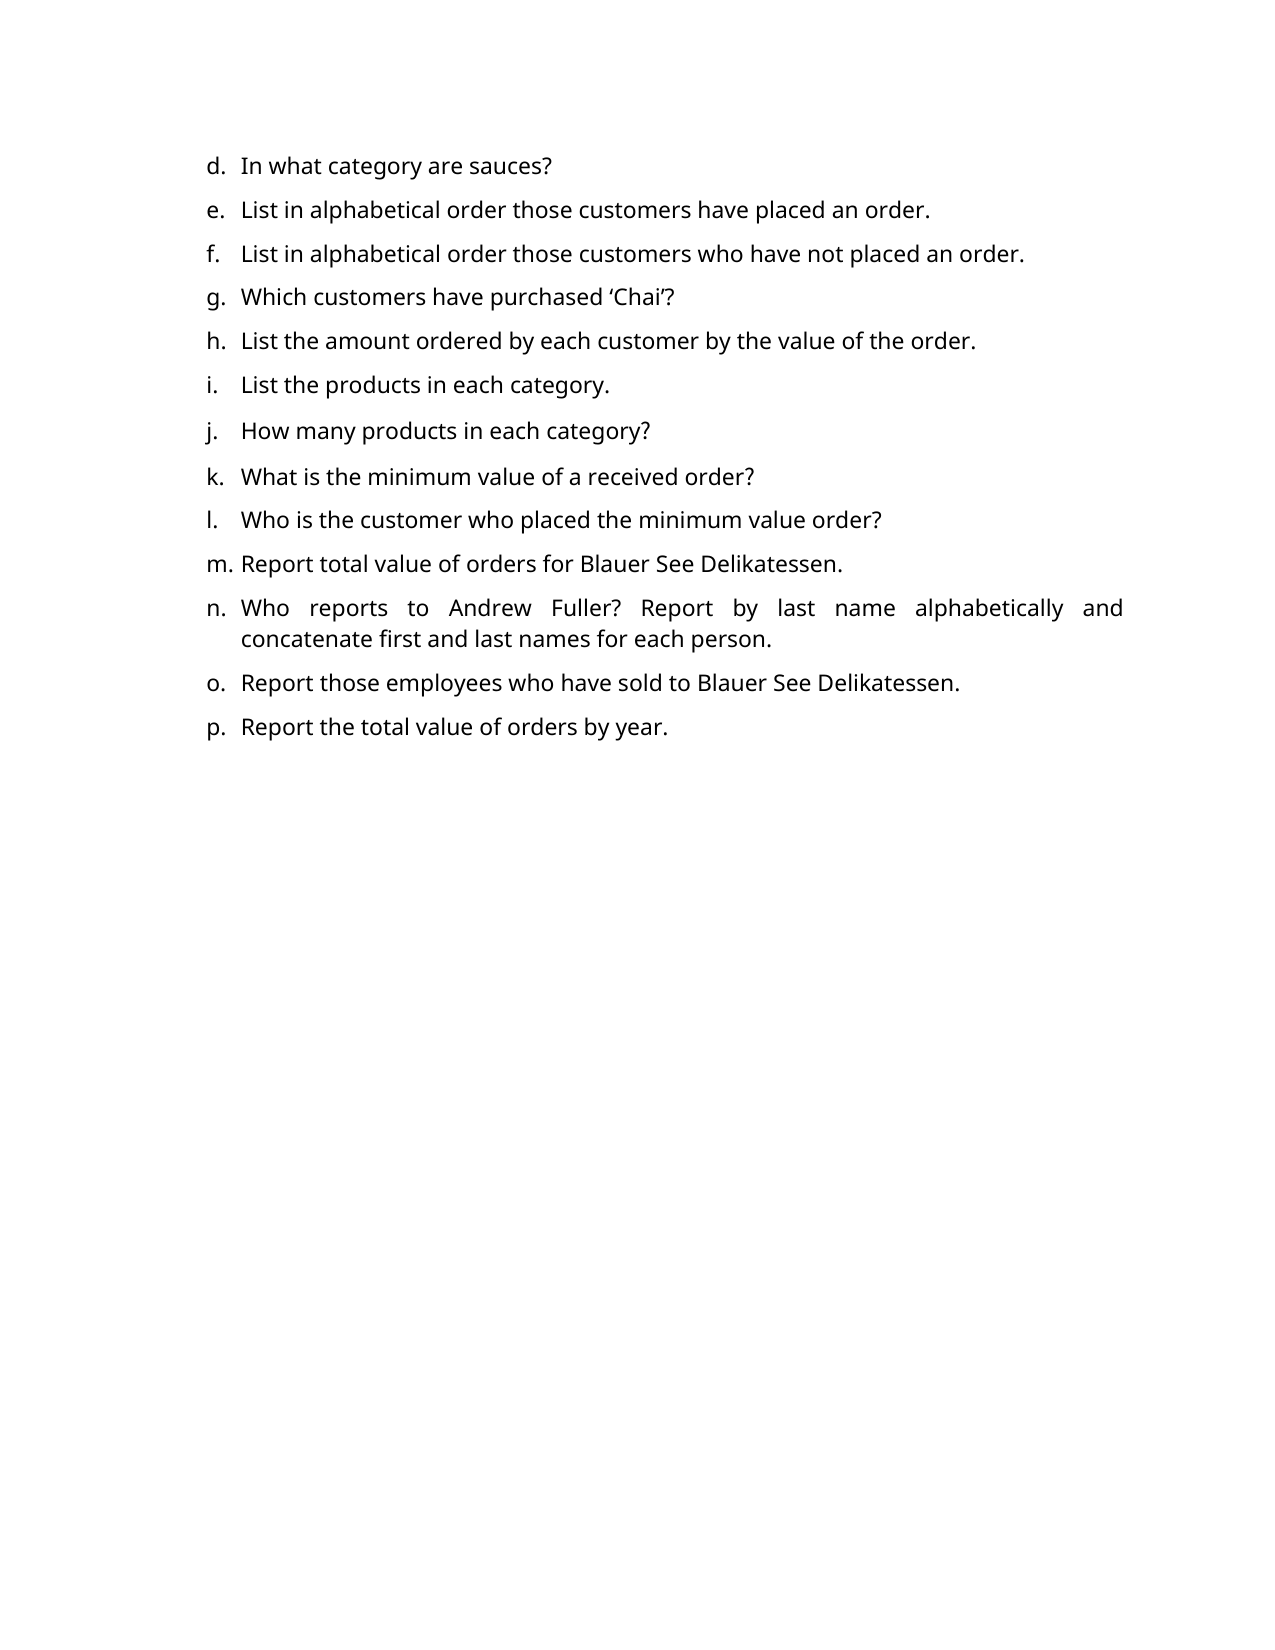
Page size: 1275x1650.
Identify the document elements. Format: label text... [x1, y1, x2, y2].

list List the products in each category. [206, 369, 1125, 400]
list Report the total value of orders by year. [206, 710, 1125, 742]
list List in alphabetical order those customers have placed an order. [206, 194, 1125, 225]
list Which customers have purchased ‘Chai’? [206, 281, 1125, 312]
list Who is the customer who placed the minimum value order? [206, 504, 1125, 535]
list Report total value of orders for Blauer See Delikatessen. [206, 548, 1125, 579]
list Who reports to Andrew Fuller? Report by last name alphabetically and concatenate first and last names for each person. [206, 592, 1125, 654]
list How many products in each category? [206, 412, 1125, 446]
list Report those employees who have sold to Blauer See Delikatessen. [206, 667, 1125, 698]
list List the amount ordered by each customer by the value of the order. [206, 325, 1125, 356]
list In what category are sauces? [206, 150, 1125, 181]
list What is the minimum value of a received order? [206, 458, 1125, 492]
list List in alphabetical order those customers who have not placed an order. [206, 237, 1125, 269]
